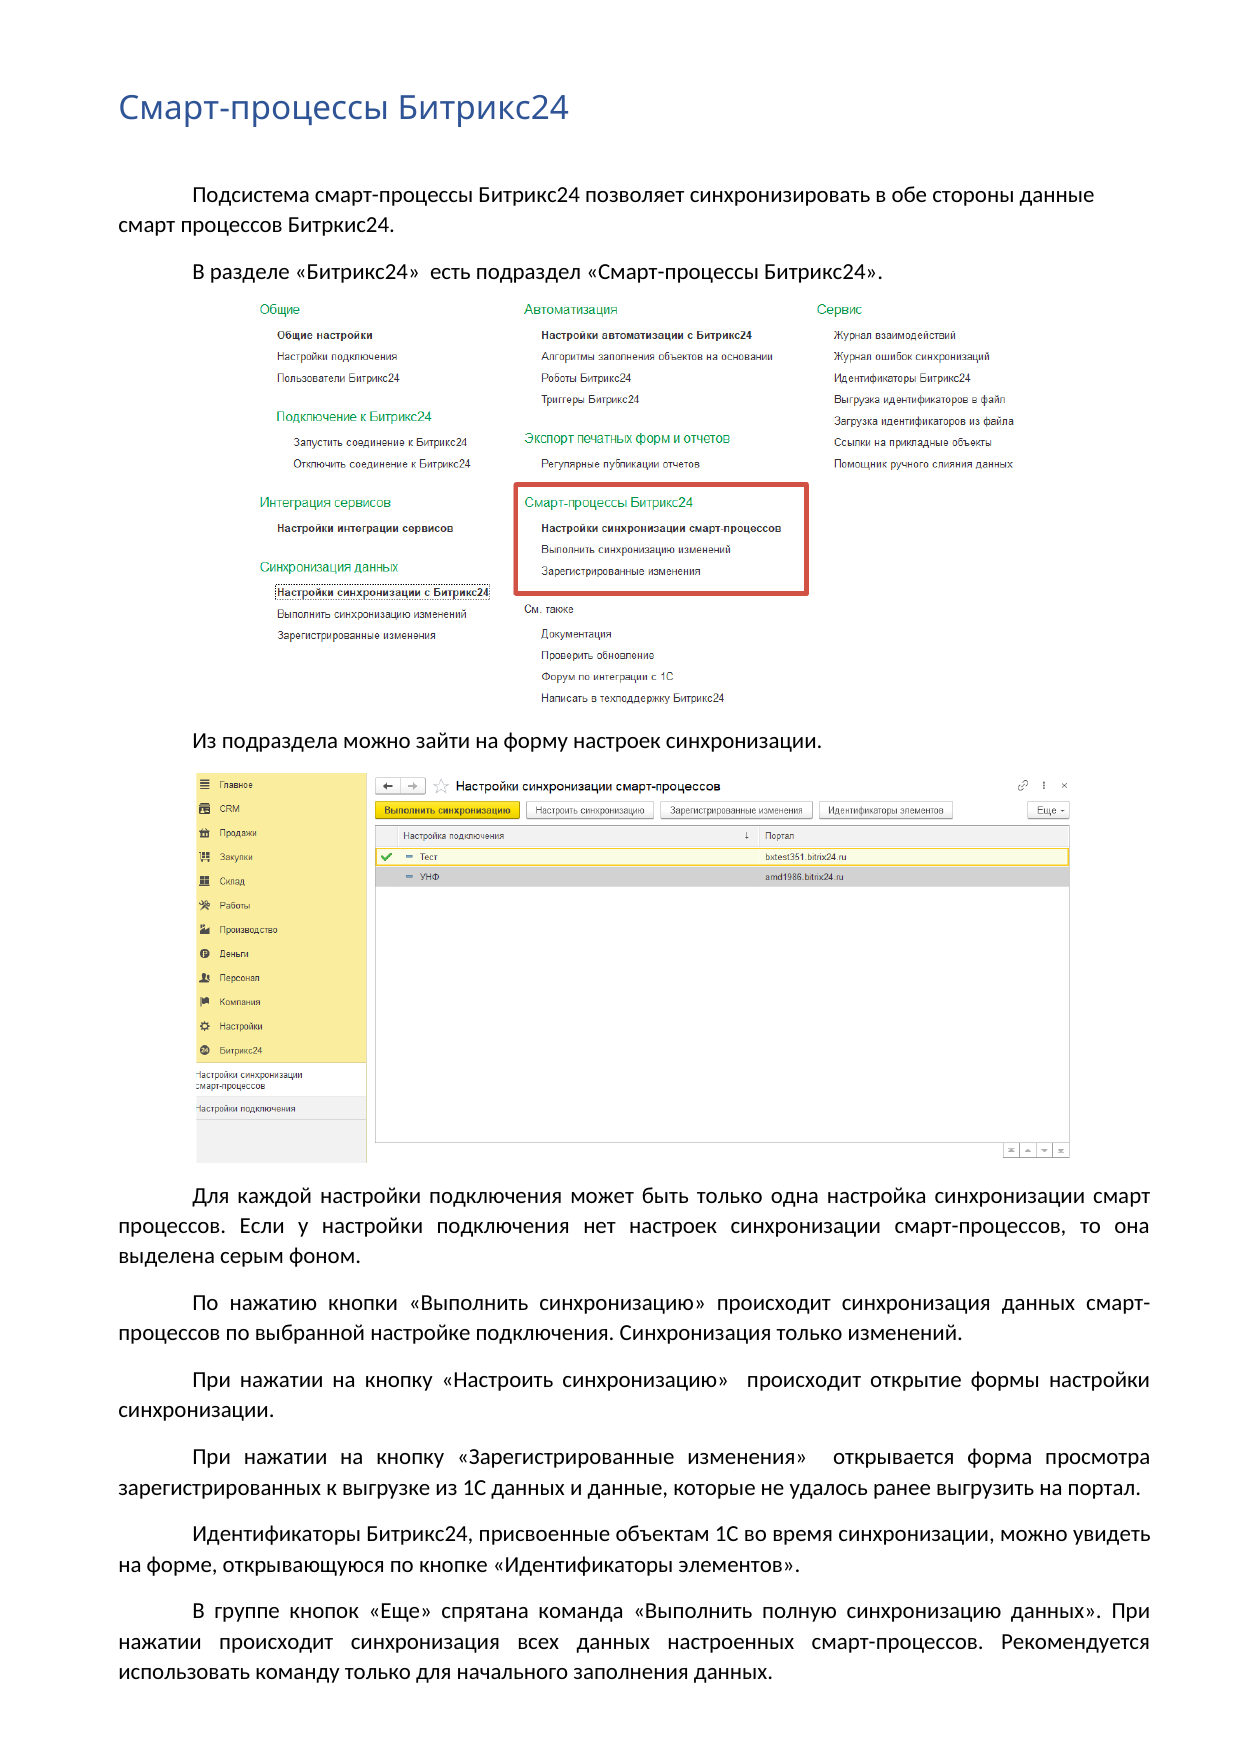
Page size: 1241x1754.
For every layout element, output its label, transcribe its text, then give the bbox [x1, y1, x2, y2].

text При нажатии на кнопку «Зарегистрированные изменения» открывается форма просмотра зарегистрированных к выгрузке из 1С данных и данные, которые не удалось ранее выгрузить на портал. [118, 1442, 1152, 1501]
picture [196, 773, 1074, 1163]
text Идентификаторы Битрикс24, присвоенные объектам 1С во время синхронизации, можно увидеть на форме, открывающуюся по кнопке «Идентификаторы элементов». [118, 1519, 1152, 1578]
text По нажатию кнопки «Выполнить синхронизацию» происходит синхронизация данных смарт-процессов по выбранной настройке подключения. Синхронизация только изменений. [118, 1288, 1152, 1347]
subtitle Смарт-процессы Битрикс24 [118, 84, 1152, 129]
text Для каждой настройки подключения может быть только одна настройка синхронизации смарт процессов. Если у настройки подключения нет настроек синхронизации смарт-процессов, то она выделена серым фоном. [118, 1181, 1152, 1269]
picture [251, 303, 1019, 708]
text Из подраздела можно зайти на форму настроек синхронизации. [118, 727, 1152, 754]
text В разделе «Битрикс24» есть подраздел «Смарт-процессы Битрикс24». [118, 257, 1152, 285]
text Подсистема смарт-процессы Битрикс24 позволяет синхронизировать в обе стороны данные смарт процессов Битркис24. [118, 180, 1152, 238]
text В группе кнопок «Еще» спрятана команда «Выполнить полную синхронизацию данных». При нажатии происходит синхронизация всех данных настроенных смарт-процессов. Рекомендуется использовать команду только для начального заполнения данных. [118, 1597, 1152, 1685]
text При нажатии на кнопку «Настроить синхронизацию» происходит открытие формы настройки синхронизации. [118, 1365, 1152, 1424]
